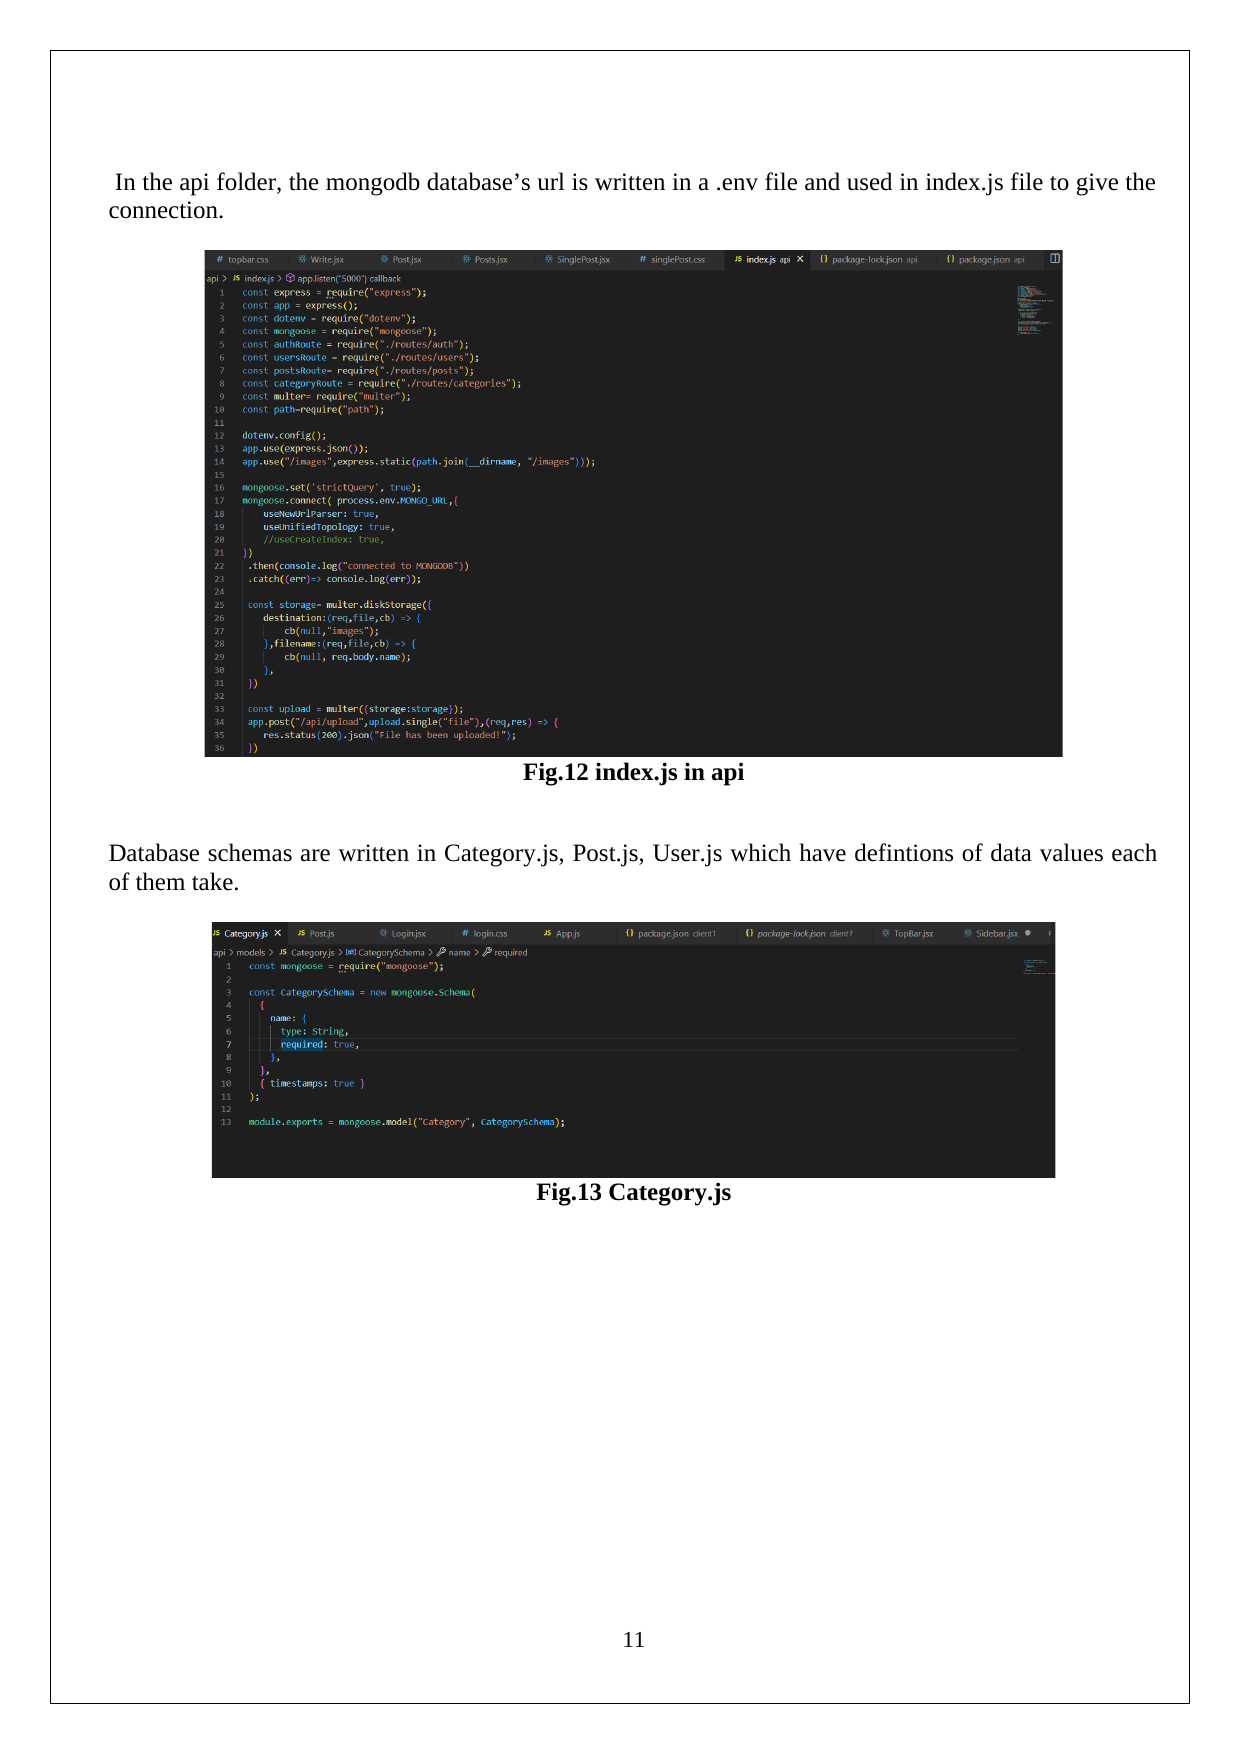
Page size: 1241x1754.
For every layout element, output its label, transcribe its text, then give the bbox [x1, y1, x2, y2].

text Fig.12 index.js in api [108, 757, 1159, 786]
picture [204, 250, 1063, 757]
picture [211, 922, 1056, 1178]
text In the api folder, the mongodb database’s url is written in a .env file and used in index.js file to give the connection. [108, 167, 1159, 224]
text Database schemas are written in Category.js, Post.js, User.js which have defintions of data values each of them take. [108, 838, 1159, 896]
text Fig.13 Category.js [108, 1177, 1159, 1206]
